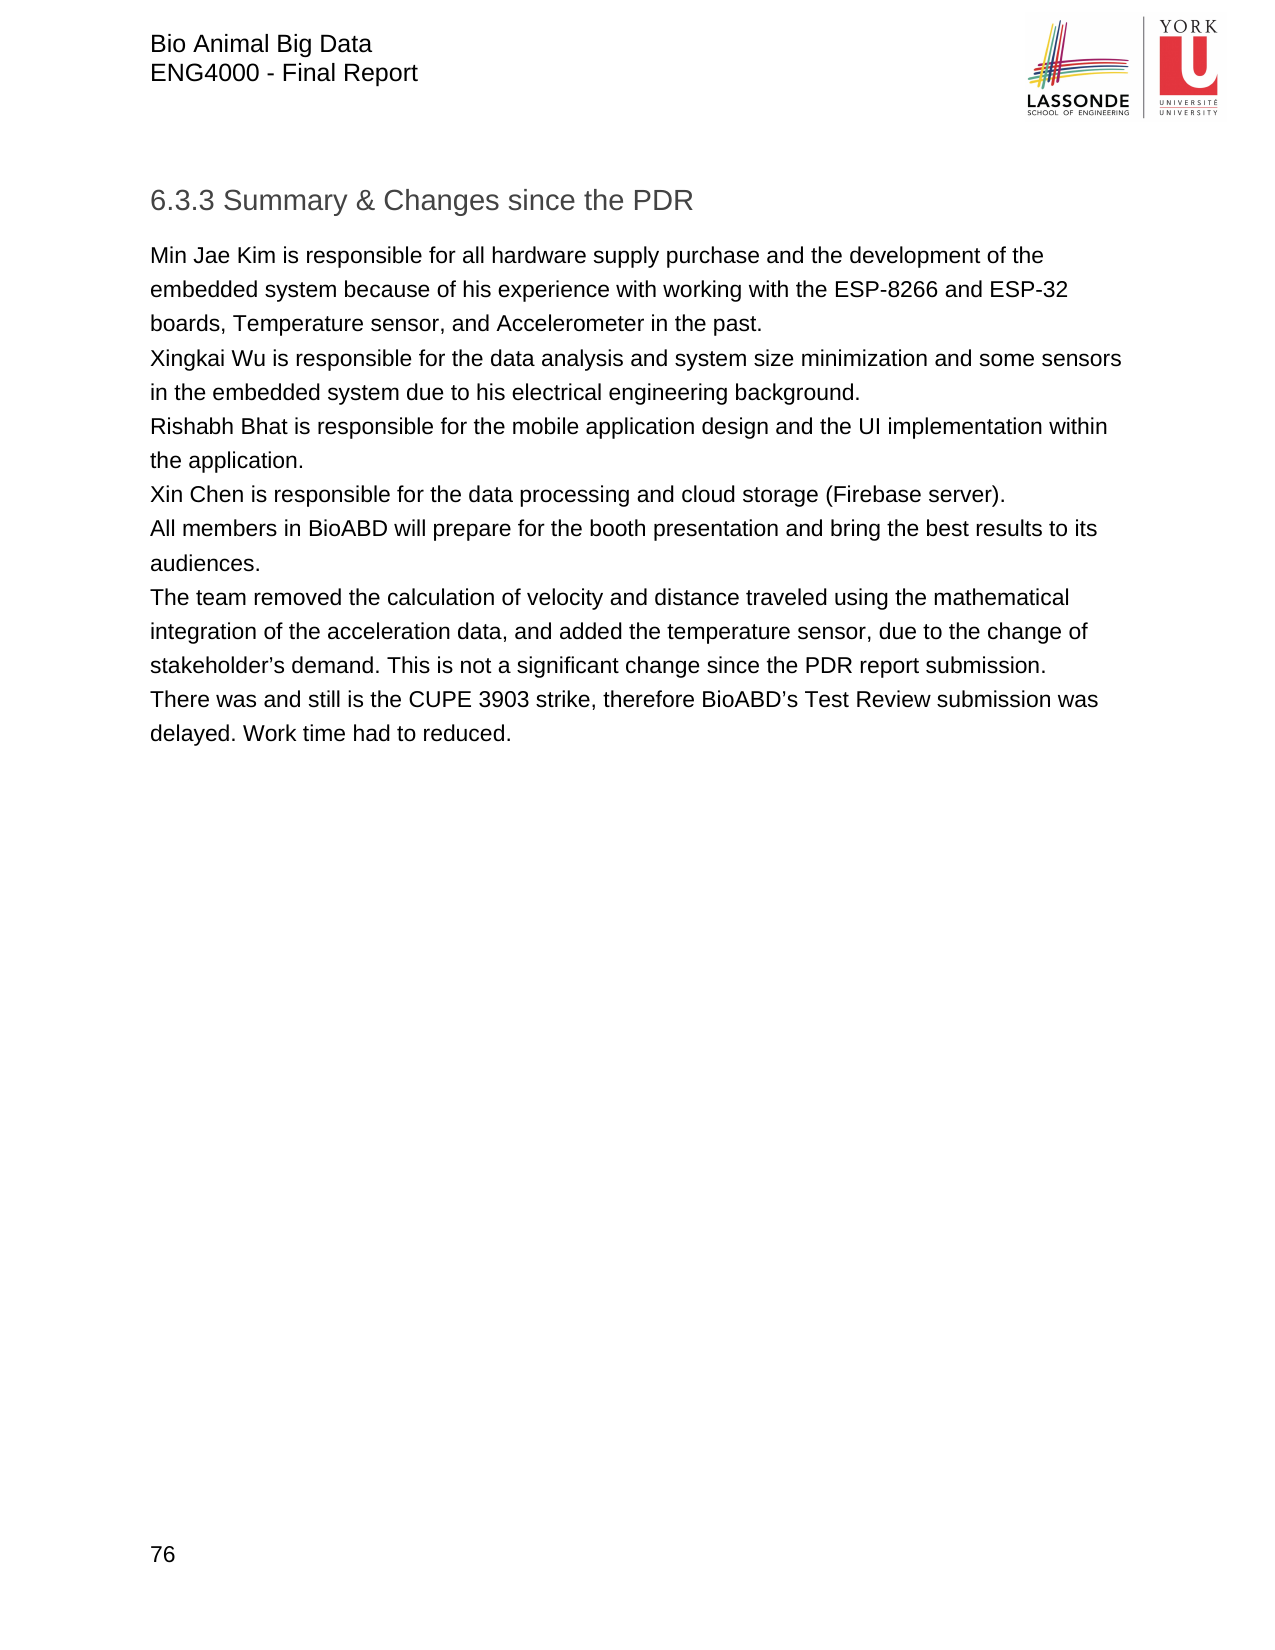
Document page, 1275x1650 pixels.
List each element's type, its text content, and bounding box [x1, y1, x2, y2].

text Rishabh Bhat is responsible for the mobile application design and the UI implementation within the application. [150, 413, 1125, 473]
subtitle 6.3.3 Summary & Changes since the PDR [150, 183, 1125, 217]
picture [1025, 12, 1228, 122]
text Min Jae Kim is responsible for all hardware supply purchase and the development of the embedded system because of his experience with working with the ESP-8266 and ESP-32 boards, Temperature sensor, and Accelerometer in the past. [150, 242, 1125, 337]
text There was and still is the CUPE 3903 strike, therefore BioABD’s Test Review submission was delayed. Work time had to reduced. [150, 686, 1125, 747]
text The team removed the calculation of velocity and distance traveled using the mathematical integration of the acceleration data, and added the temperature sensor, due to the change of stakeholder’s demand. This is not a significant change since the PDR report submission. [150, 584, 1125, 678]
text Xingkai Wu is responsible for the data analysis and system size minimization and some sensors in the embedded system due to his electrical engineering background. [150, 344, 1125, 405]
text Xin Chen is responsible for the data processing and cloud storage (Firebase server). [150, 481, 1125, 507]
text All members in BioABD will prepare for the booth presentation and bring the best results to its audiences. [150, 515, 1125, 576]
